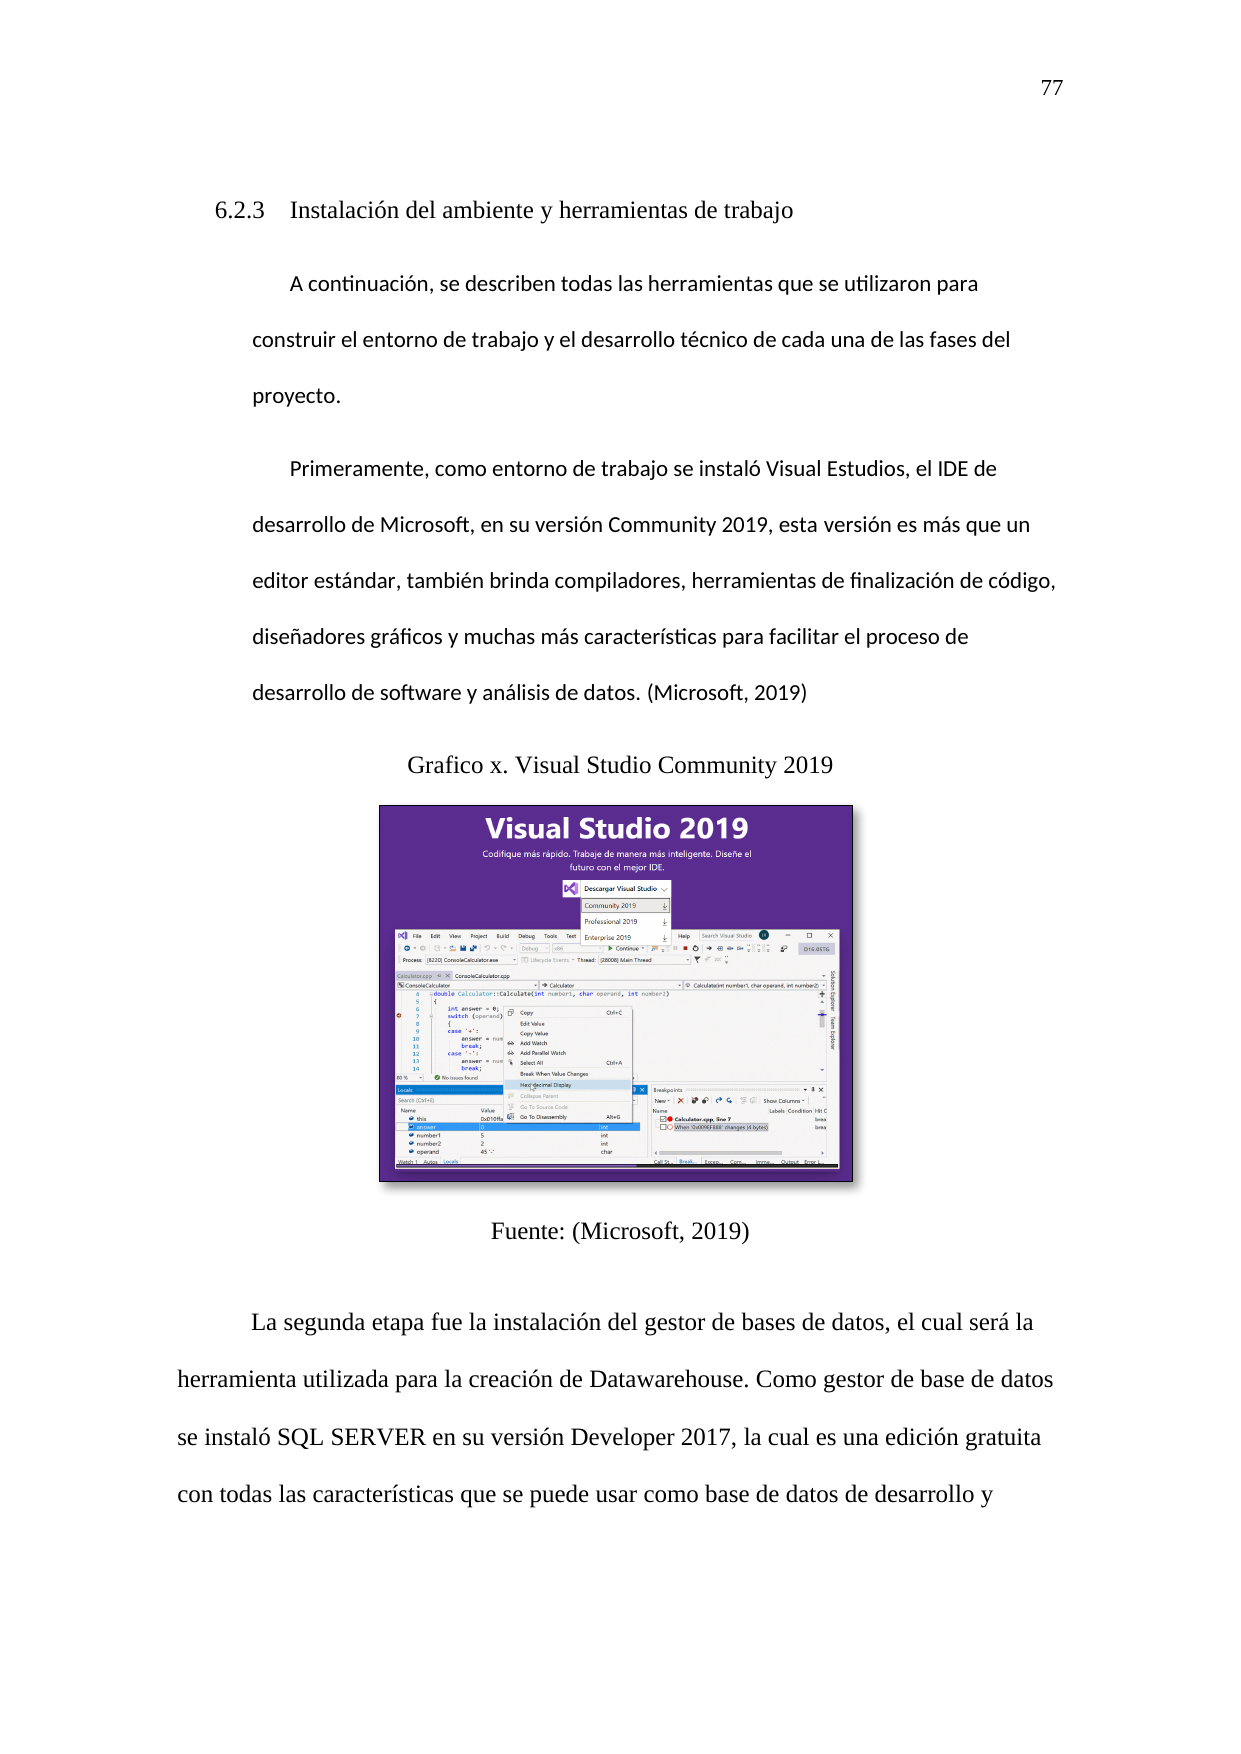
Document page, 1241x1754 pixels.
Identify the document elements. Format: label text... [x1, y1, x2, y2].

picture [380, 806, 852, 1181]
text A continuación, se describen todas las herramientas que se utilizaron para construir el entorno de trabajo y el desarrollo técnico de cada una de las fases del proyecto. [252, 269, 1063, 409]
text Grafico x. Visual Studio Community 2019 [177, 751, 1063, 779]
text Primeramente, como entorno de trabajo se instaló Visual Estudios, el IDE de desarrollo de Microsoft, en su versión Community 2019, esta versión es más que un editor estándar, también brinda compiladores, herramientas de finalización de código, diseñadores gráficos y muchas más características para facilitar el proceso de desarrollo de software y análisis de datos. [252, 454, 1063, 706]
text Fuente: [177, 1216, 1063, 1244]
list Instalación del ambiente y herramientas de trabajo [214, 195, 1063, 223]
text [177, 1307, 1063, 1508]
